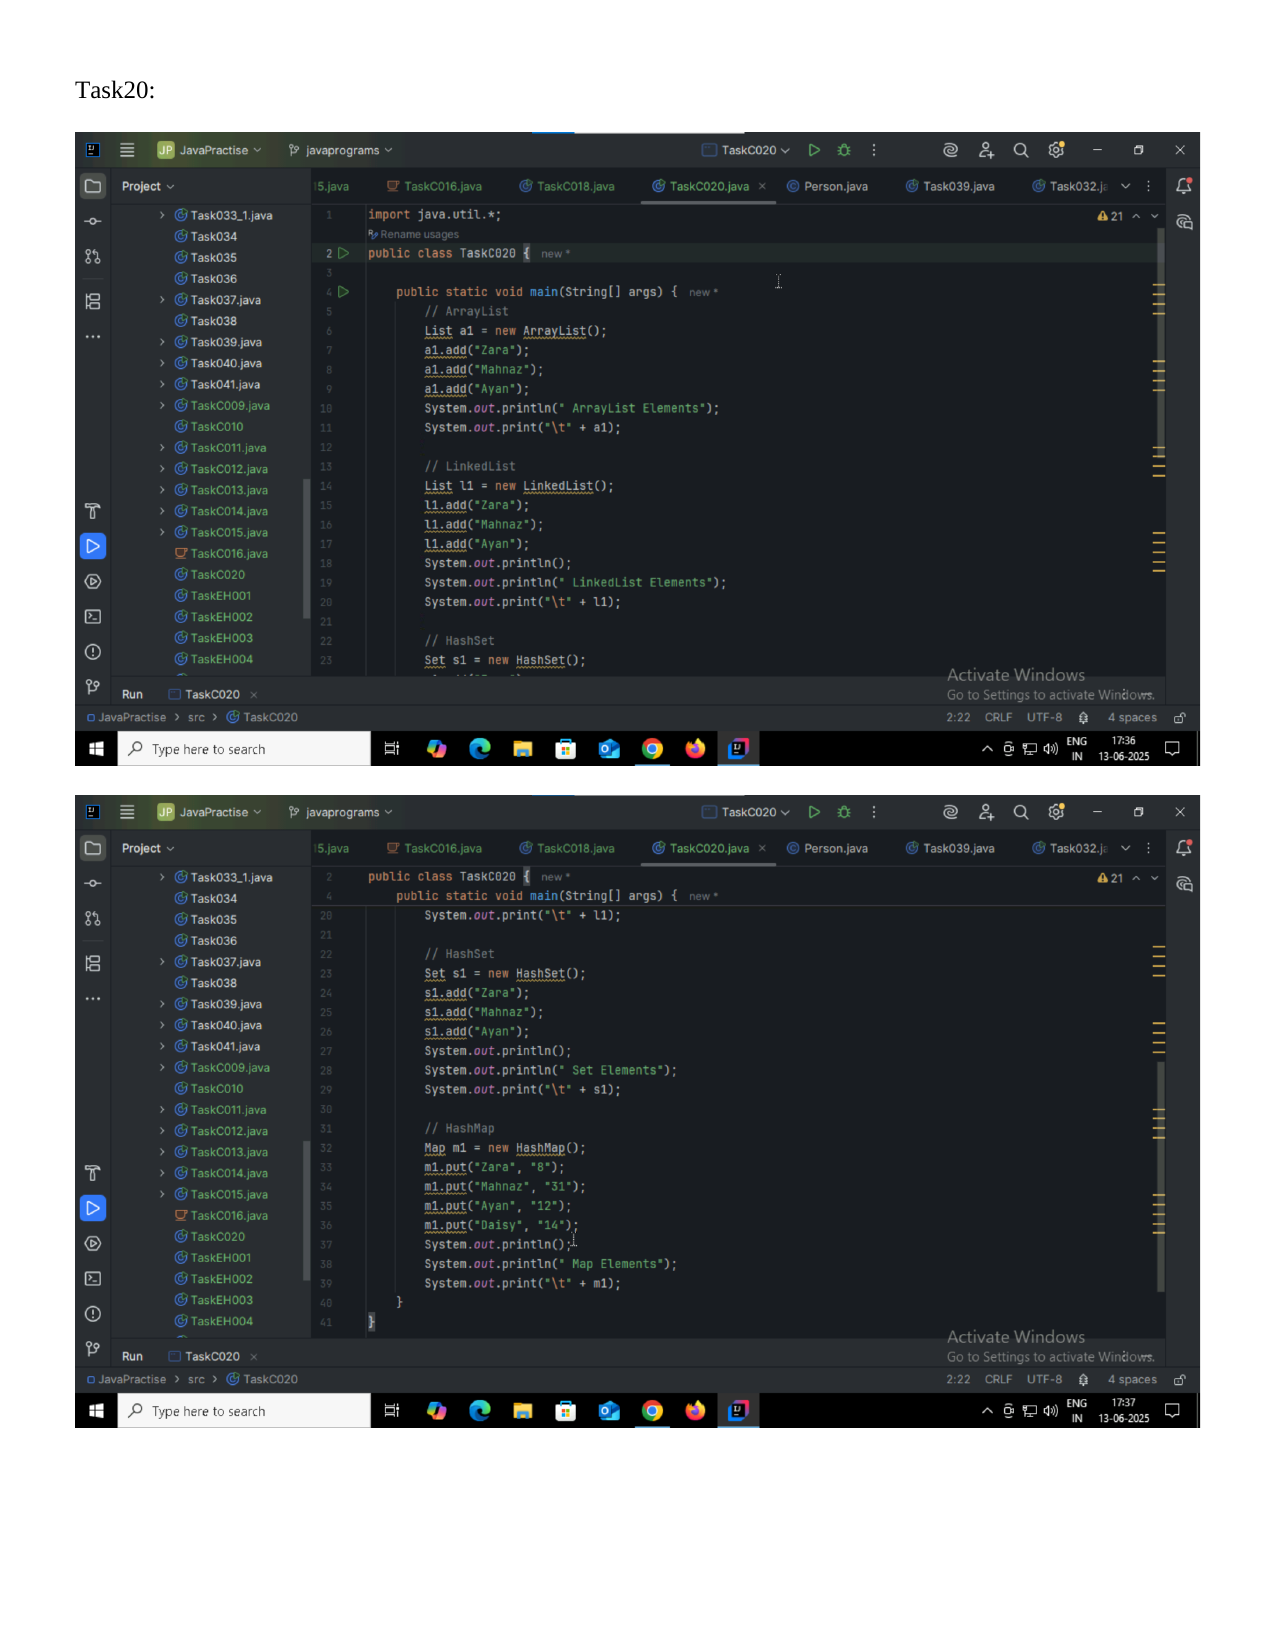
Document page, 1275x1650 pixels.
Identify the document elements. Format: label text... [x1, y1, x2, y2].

picture [75, 795, 1200, 1428]
picture [75, 132, 1200, 766]
text Task20: [75, 75, 1200, 104]
